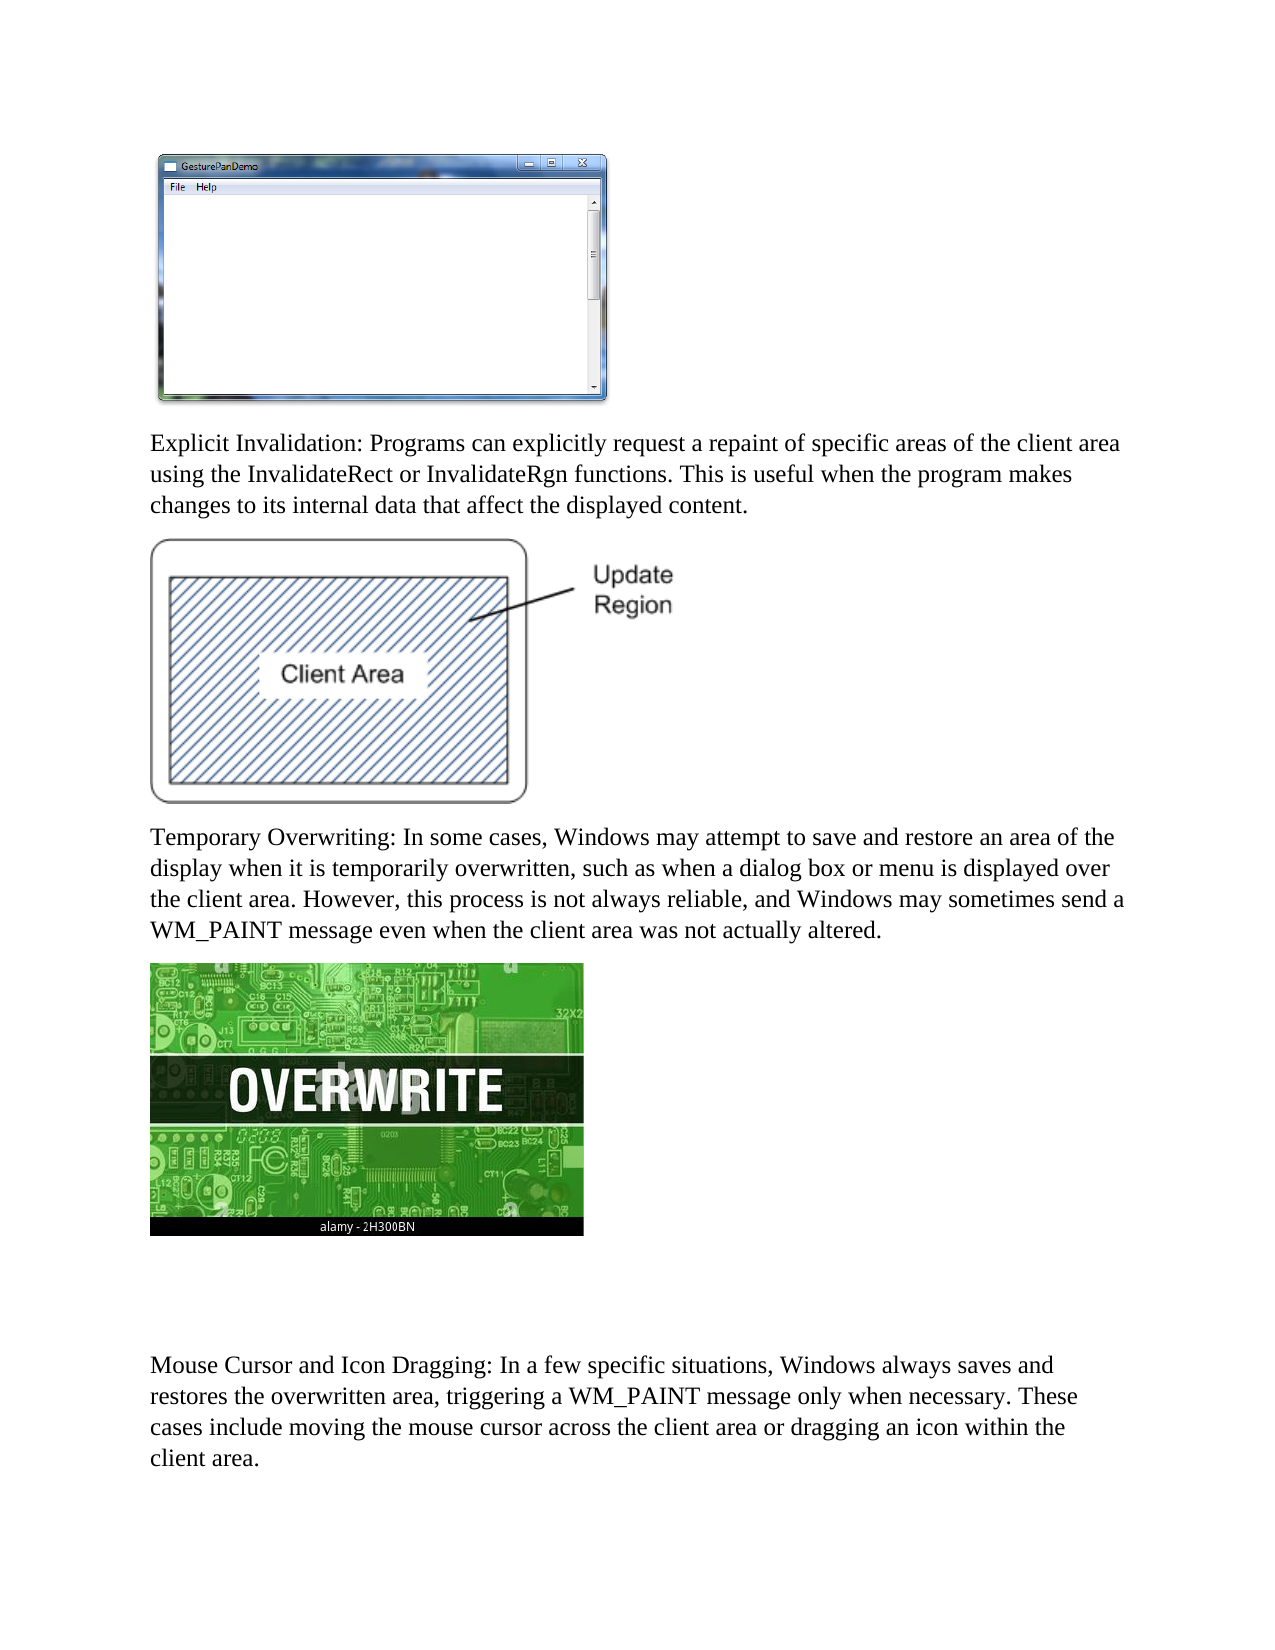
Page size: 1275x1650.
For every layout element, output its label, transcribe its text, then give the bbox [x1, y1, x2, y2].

picture [150, 963, 584, 1236]
picture [150, 538, 696, 804]
text Mouse Cursor and Icon Dragging: In a few specific situations, Windows always saves and restores the overwritten area, triggering a WM_PAINT message only when necessary. These cases include moving the mouse cursor across the client area or dragging an icon within the client area. [150, 1350, 1125, 1472]
text Temporary Overwriting: In some cases, Windows may attempt to save and restore an area of the display when it is temporarily overwritten, such as when a dialog box or menu is displayed over the client area. However, this process is not always reliable, and Windows may sometimes send a WM_PAINT message even when the client area was not actually altered. [150, 822, 1125, 944]
text Explicit Invalidation: Programs can explicitly request a repaint of specific areas of the client area using the InvalidateRect or InvalidateRgn functions. This is useful when the program makes changes to its internal data that affect the displayed content. [150, 428, 1125, 519]
picture [150, 150, 614, 410]
